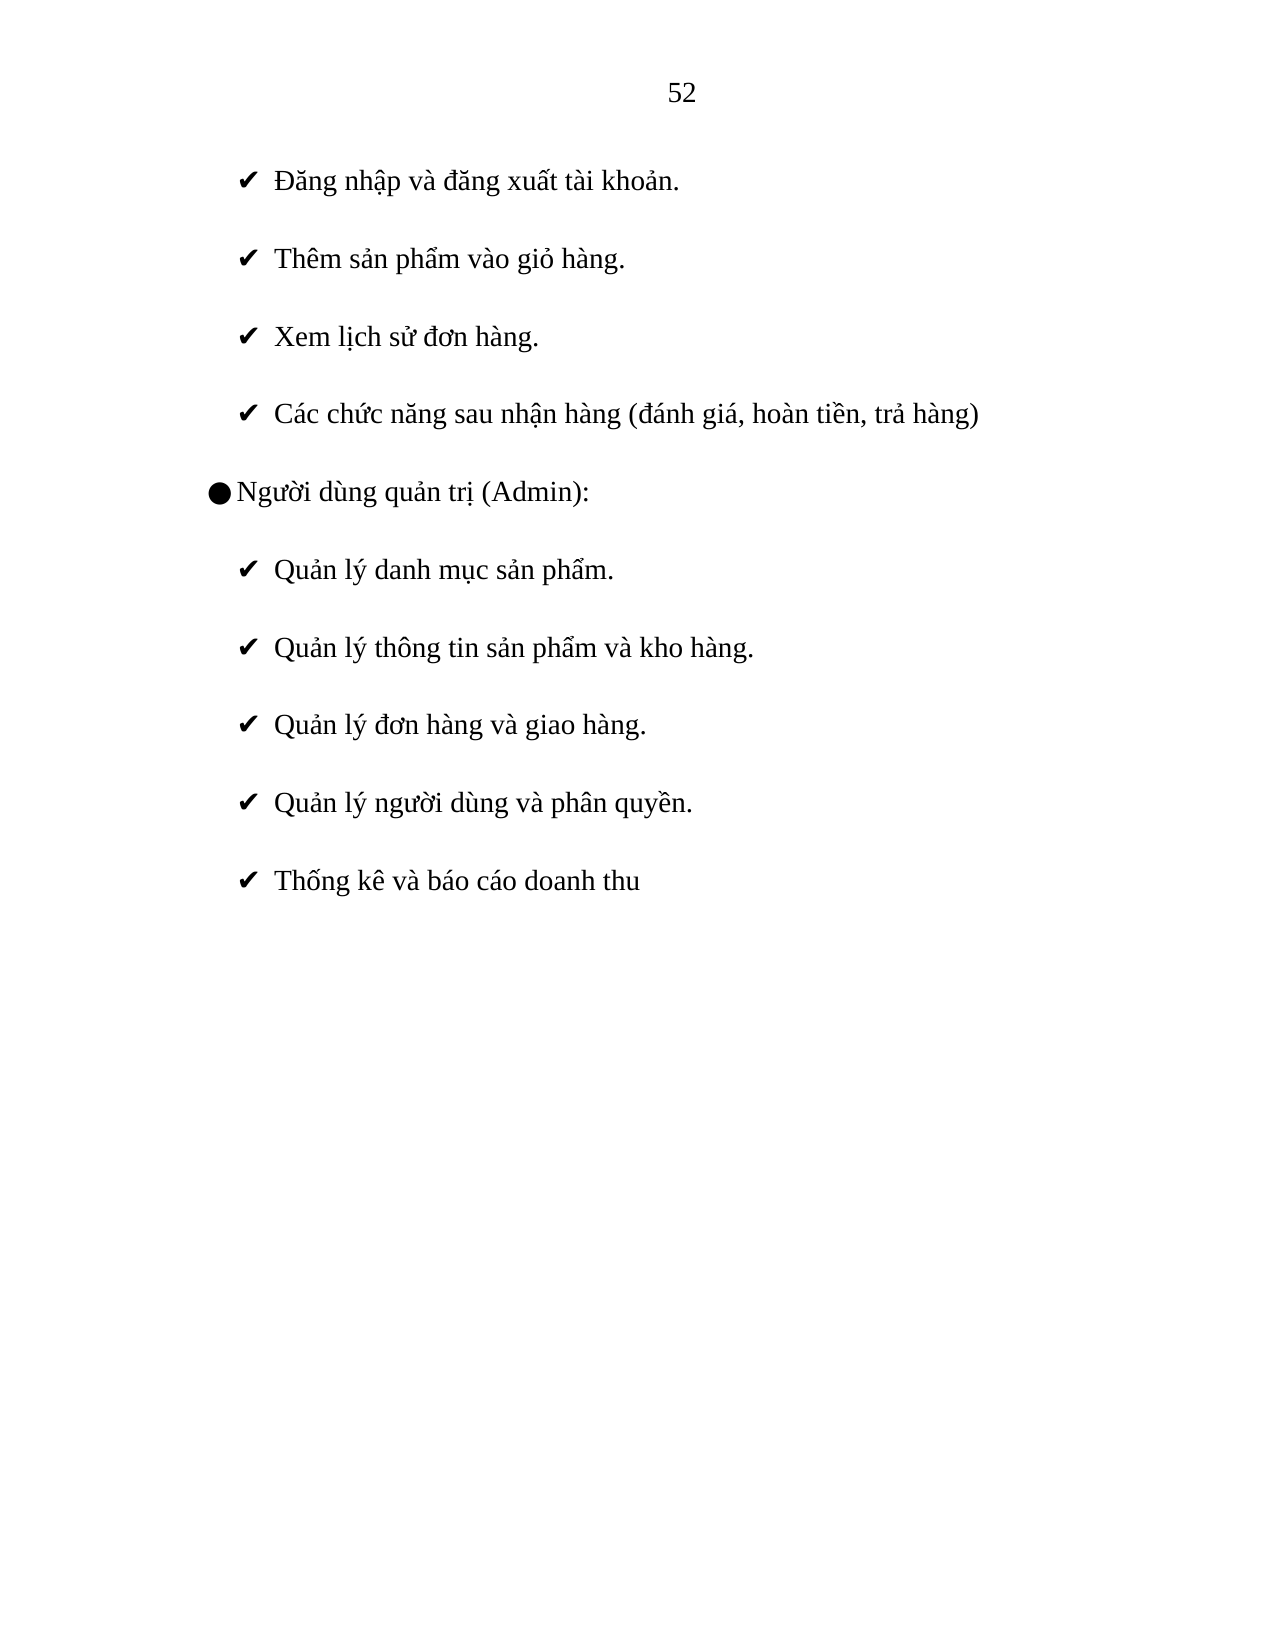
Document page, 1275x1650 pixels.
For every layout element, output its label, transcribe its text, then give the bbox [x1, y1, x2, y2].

list Quản lý danh mục sản phẩm. [236, 536, 1157, 596]
list Các chức năng sau nhận hàng (đánh giá, hoàn tiền, trả hàng) [236, 381, 1157, 441]
list Quản lý thông tin sản phẩm và kho hàng. [236, 614, 1157, 674]
list Đăng nhập và đăng xuất tài khoản. [236, 148, 1157, 207]
list Thêm sản phẩm vào giỏ hàng. [236, 225, 1157, 285]
list Thống kê và báo cáo doanh thu [236, 847, 1157, 907]
list Xem lịch sử đơn hàng. [236, 303, 1157, 363]
list Quản lý người dùng và phân quyền. [236, 769, 1157, 829]
list Quản lý đơn hàng và giao hàng. [236, 692, 1157, 751]
list Người dùng quản trị (Admin): [207, 458, 1157, 518]
